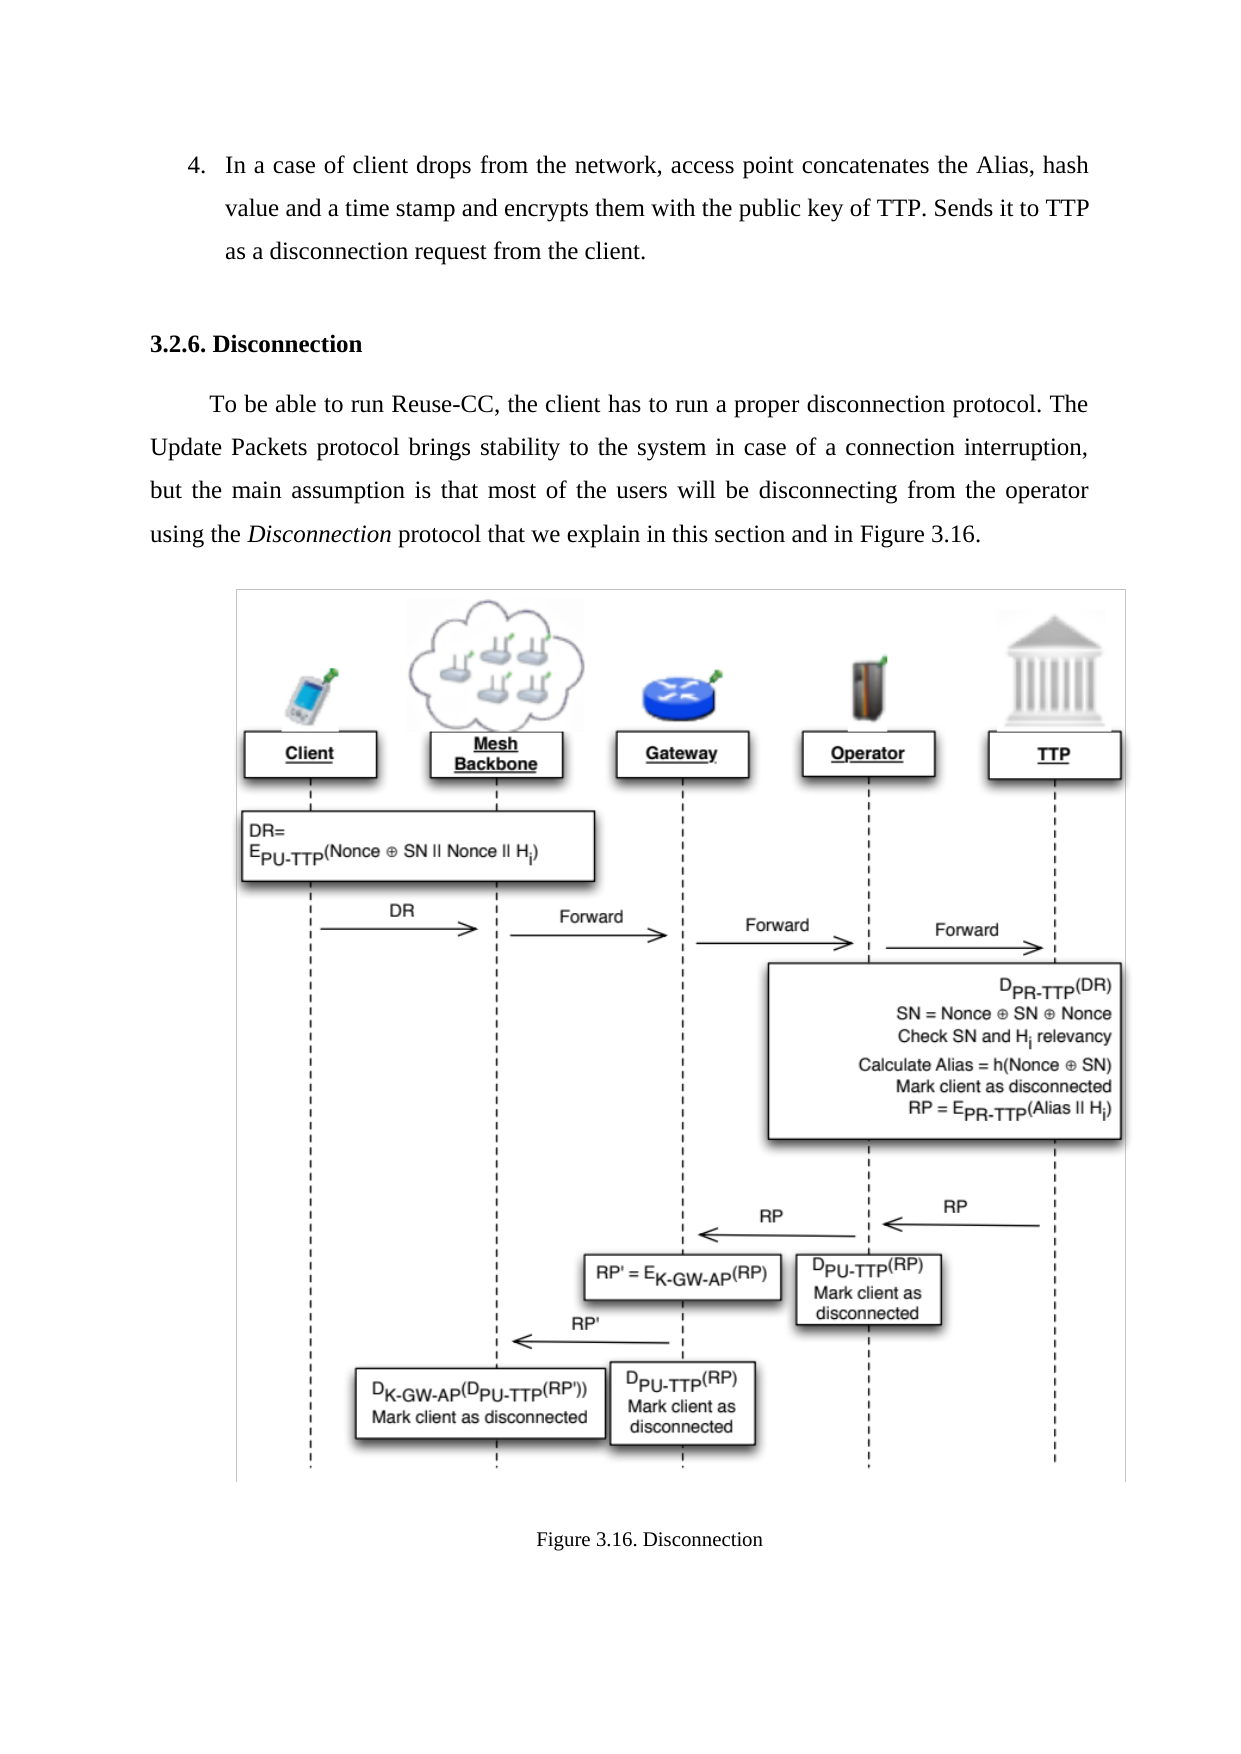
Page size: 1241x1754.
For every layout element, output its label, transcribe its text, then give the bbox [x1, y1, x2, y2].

text Figure 3.8. Disconnection [150, 1527, 1090, 1551]
subtitle 3.2.6. Disconnection [150, 329, 1090, 358]
list In a case of client drops from the network, access point concatenates the Alias, hash value and a time stamp and encrypts them with the public key of TTP. Sends it to TTP as a disconnection request from the client. [187, 150, 1090, 265]
